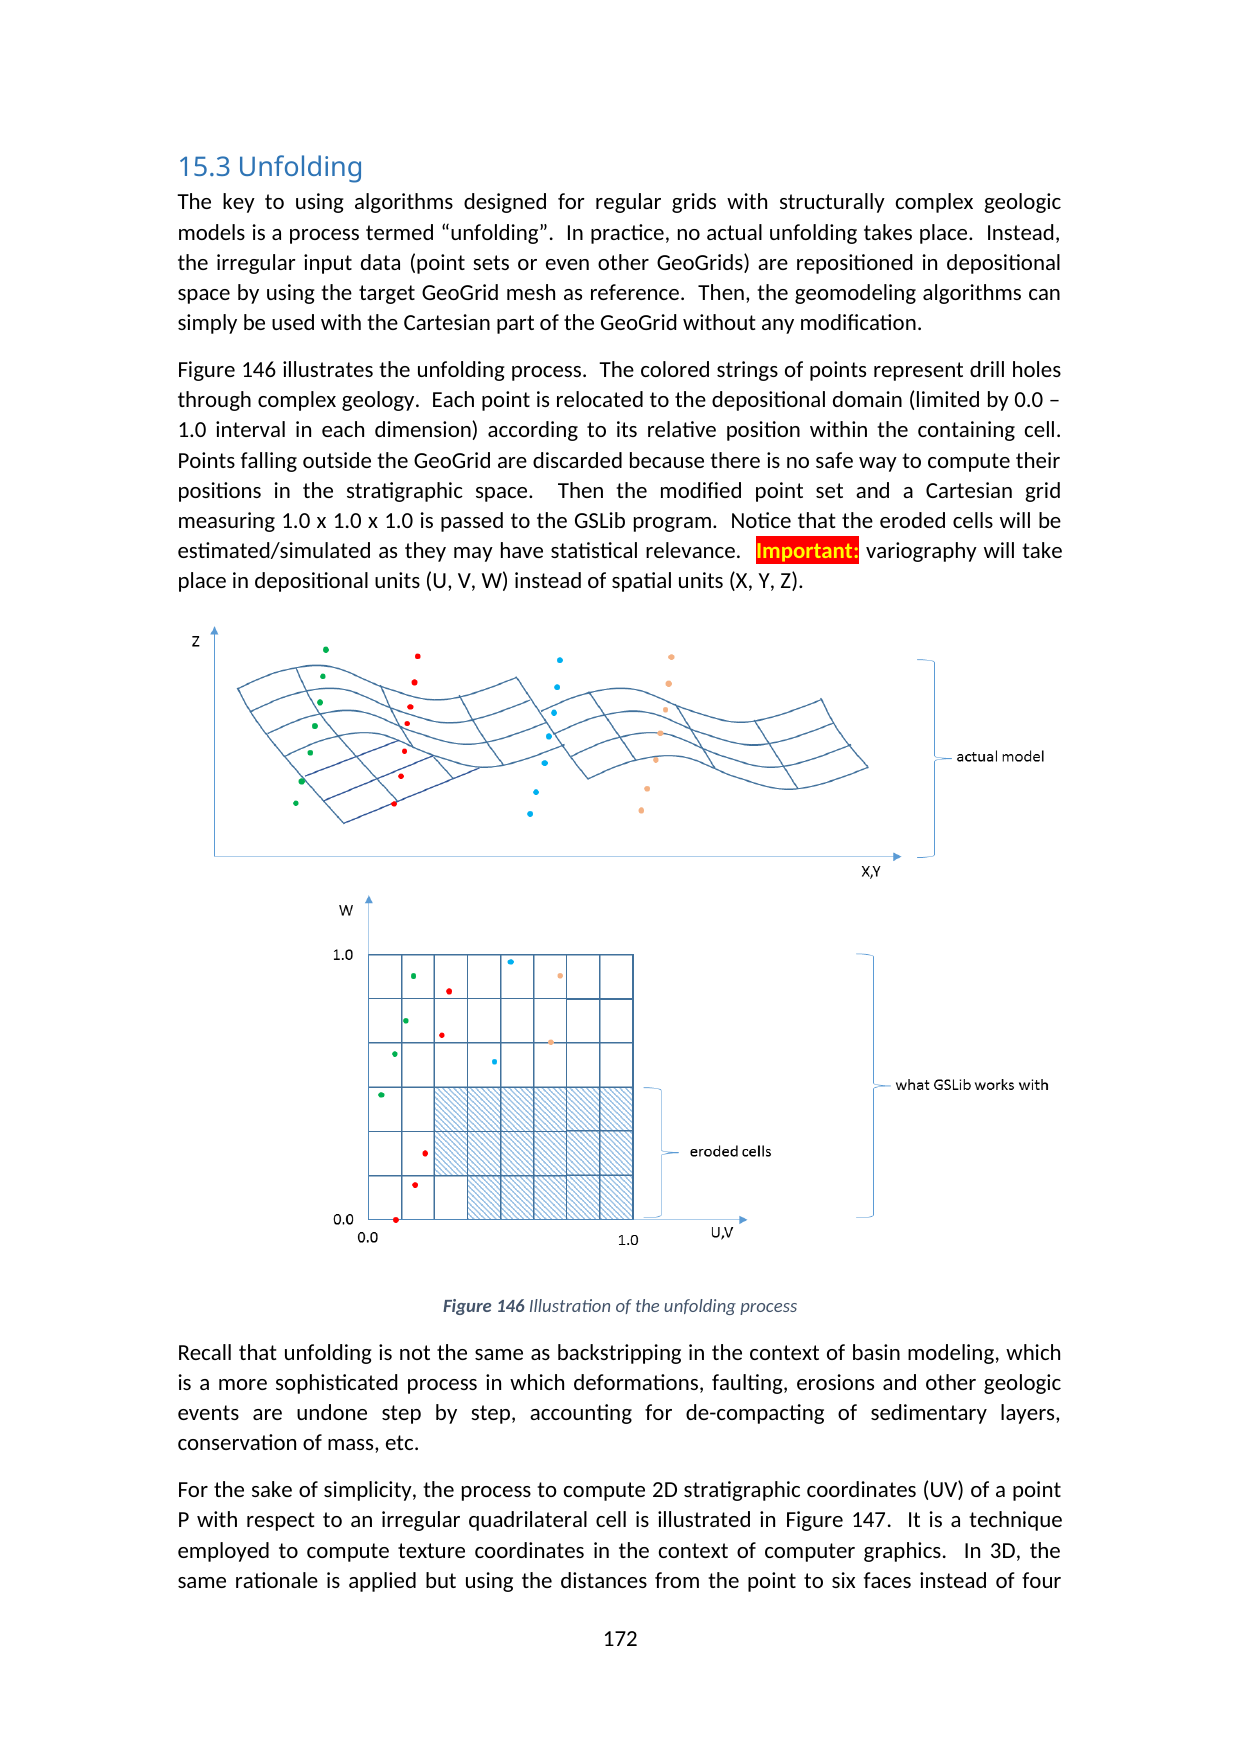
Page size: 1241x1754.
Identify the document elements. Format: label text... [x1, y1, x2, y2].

picture [177, 613, 1063, 1276]
text Recall that unfolding is not the same as backstripping in the context of basin modeling, which is a more sophisticated process in which deformations, faulting, erosions and other geologic events are undone step by step, accounting for de-compacting of sedimentary layers, conservation of mass, etc. [177, 1338, 1063, 1457]
subtitle Unfolding [177, 148, 1063, 184]
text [177, 1475, 1063, 1594]
text The key to using algorithms designed for regular grids with structurally complex geologic models is a process termed “unfolding”. In practice, no actual unfolding takes place. Instead, the irregular input data (point sets or even other GeoGrids) are repositioned in depositional space by using the target GeoGrid mesh as reference. Then, the geomodeling algorithms can simply be used with the Cartesian part of the GeoGrid without any modification. [177, 187, 1063, 336]
text Figure 146 Illustration of the unfolding process [177, 1294, 1063, 1317]
text Figure 146 illustrates the unfolding process. The colored strings of points represent drill holes through complex geology. Each point is relocated to the depositional domain (limited by 0.0 – 1.0 interval in each dimension) according to its relative position within the containing cell. Points falling outside the GeoGrid are discarded because there is no safe way to compute their positions in the stratigraphic space. Then the modified point set and a Cartesian grid measuring 1.0 x 1.0 x 1.0 is passed to the GSLib program. Notice that the eroded cells will be estimated/simulated as they may have statistical relevance. Important: variography will take place in depositional units (U, V, W) instead of spatial units (X, Y, Z). [177, 355, 1063, 594]
